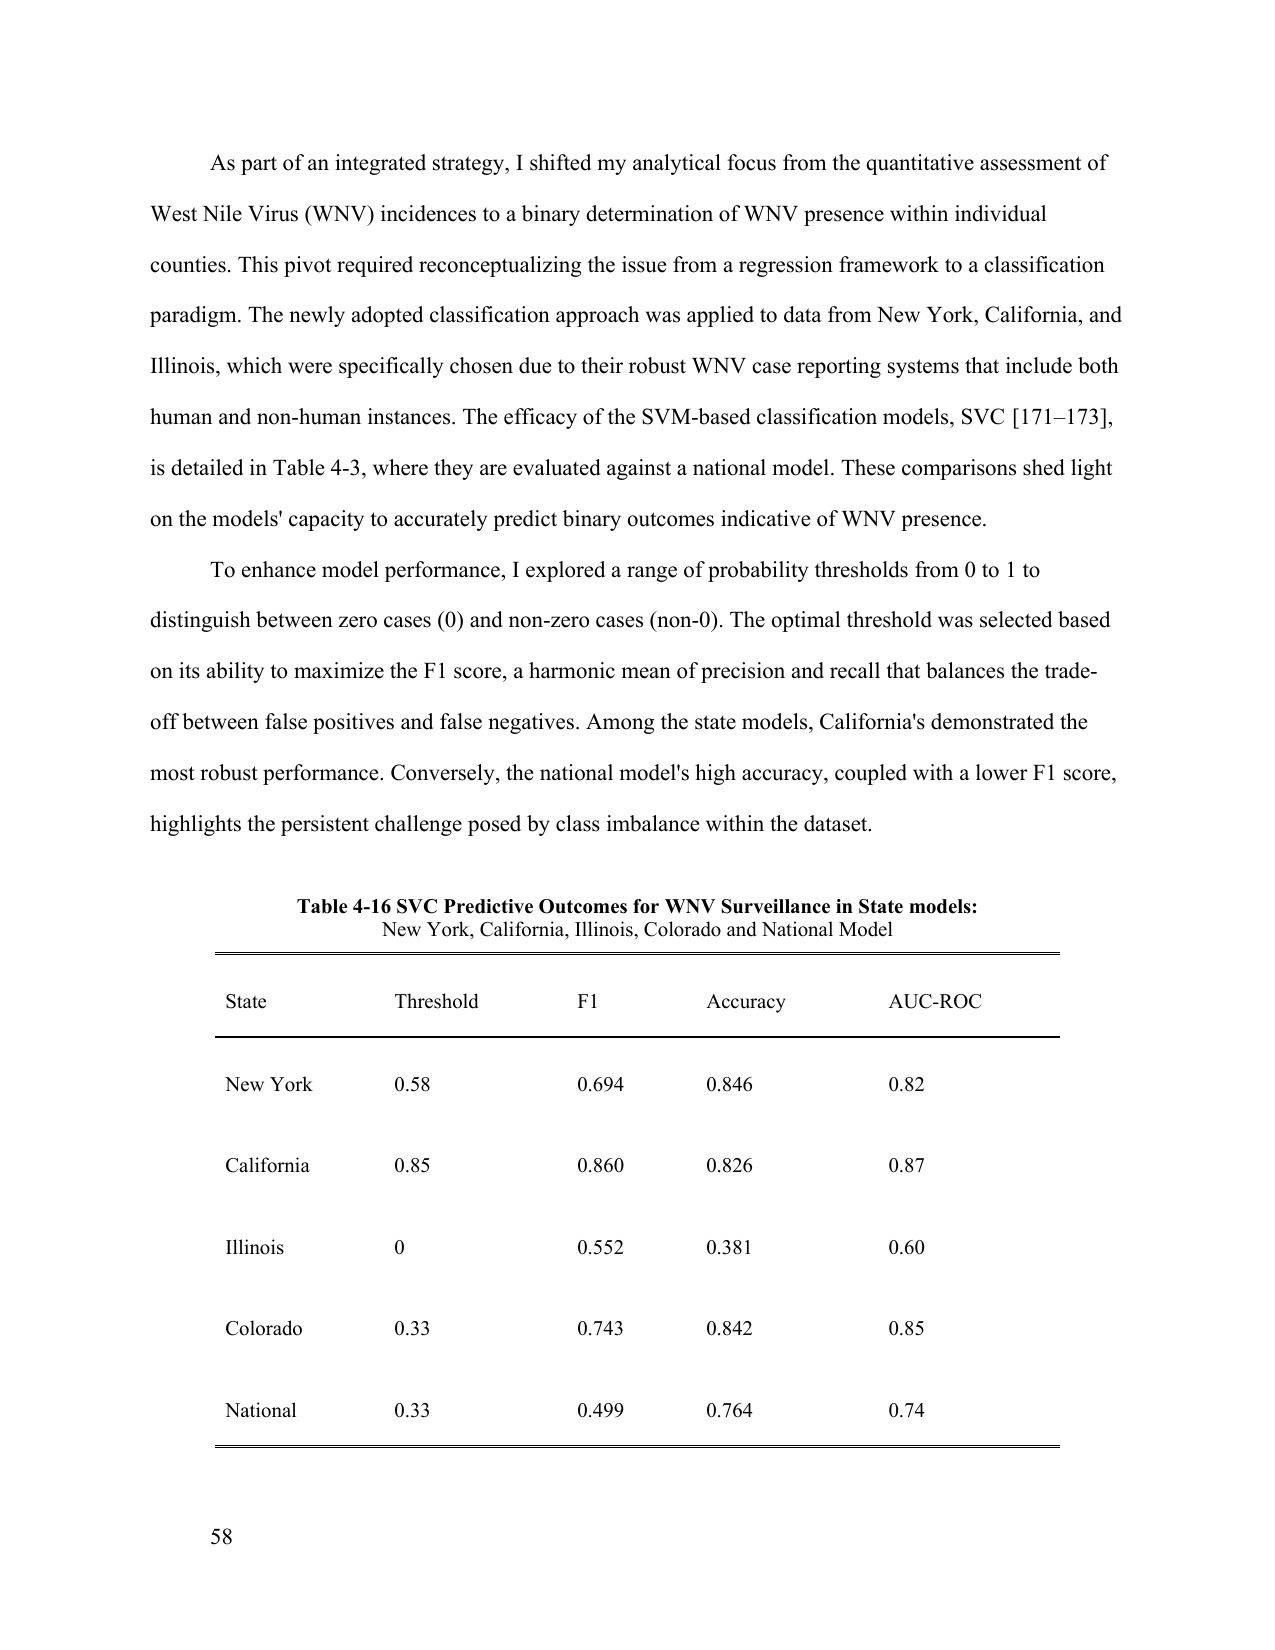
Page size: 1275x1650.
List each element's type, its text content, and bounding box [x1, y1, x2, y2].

text As part of an integrated strategy, I shifted my analytical focus from the quantitative assessment of West Nile Virus (WNV) incidences to a binary determination of WNV presence within individual counties. This pivot required reconceptualizing the issue from a regression framework to a classification paradigm. The newly adopted classification approach was applied to data from New York, California, and Illinois, which were specifically chosen due to their robust WNV case reporting systems that include both human and non-human instances. The efficacy of the SVM-based classification models, SVC [171–173], is detailed in Table 4-3, where they are evaluated against a national model. These comparisons shed light on the models' capacity to accurately predict binary outcomes indicative of WNV presence. [150, 150, 1125, 531]
table_cell 0.85 [878, 1282, 1060, 1363]
table_cell 0.846 [696, 1038, 878, 1119]
table_cell F1 [566, 955, 696, 1036]
table_cell Accuracy [696, 955, 878, 1036]
table_cell 0.87 [878, 1119, 1060, 1200]
table_cell 0.58 [384, 1038, 566, 1119]
table_cell Colorado [215, 1282, 384, 1363]
table_cell 0.499 [566, 1363, 696, 1445]
table_cell 0.860 [566, 1119, 696, 1200]
table_cell New York [215, 1038, 384, 1119]
table_cell 0 [384, 1200, 566, 1282]
table_cell National [215, 1363, 384, 1445]
table_cell 0.552 [566, 1200, 696, 1282]
table_header Table 4-3 SVC Predictive Outcomes for WNV Surveillance in State models: New York, California, Illinois, Colorado and National Model [215, 885, 1060, 952]
text To enhance model performance, I explored a range of probability thresholds from 0 to 1 to distinguish between zero cases (0) and non-zero cases (non-0). The optimal threshold was selected based on its ability to maximize the F1 score, a harmonic mean of precision and recall that balances the trade-off between false positives and false negatives. Among the state models, California's demonstrated the most robust performance. Conversely, the national model's high accuracy, coupled with a lower F1 score, highlights the persistent challenge posed by class imbalance within the dataset. [150, 557, 1125, 836]
table_cell 0.74 [878, 1363, 1060, 1445]
table_cell 0.764 [696, 1363, 878, 1445]
table_cell Illinois [215, 1200, 384, 1282]
table_cell AUC-ROC [878, 955, 1060, 1036]
table_cell 0.842 [696, 1282, 878, 1363]
table_cell 0.33 [384, 1363, 566, 1445]
table_cell 0.694 [566, 1038, 696, 1119]
table_cell 0.743 [566, 1282, 696, 1363]
table_cell 0.85 [384, 1119, 566, 1200]
table_cell 0.60 [878, 1200, 1060, 1282]
table_cell State [215, 955, 384, 1036]
table_cell 0.381 [696, 1200, 878, 1282]
table_cell 0.82 [878, 1038, 1060, 1119]
table_cell California [215, 1119, 384, 1200]
table_cell Threshold [384, 955, 566, 1036]
table_cell 0.826 [696, 1119, 878, 1200]
table_cell 0.33 [384, 1282, 566, 1363]
